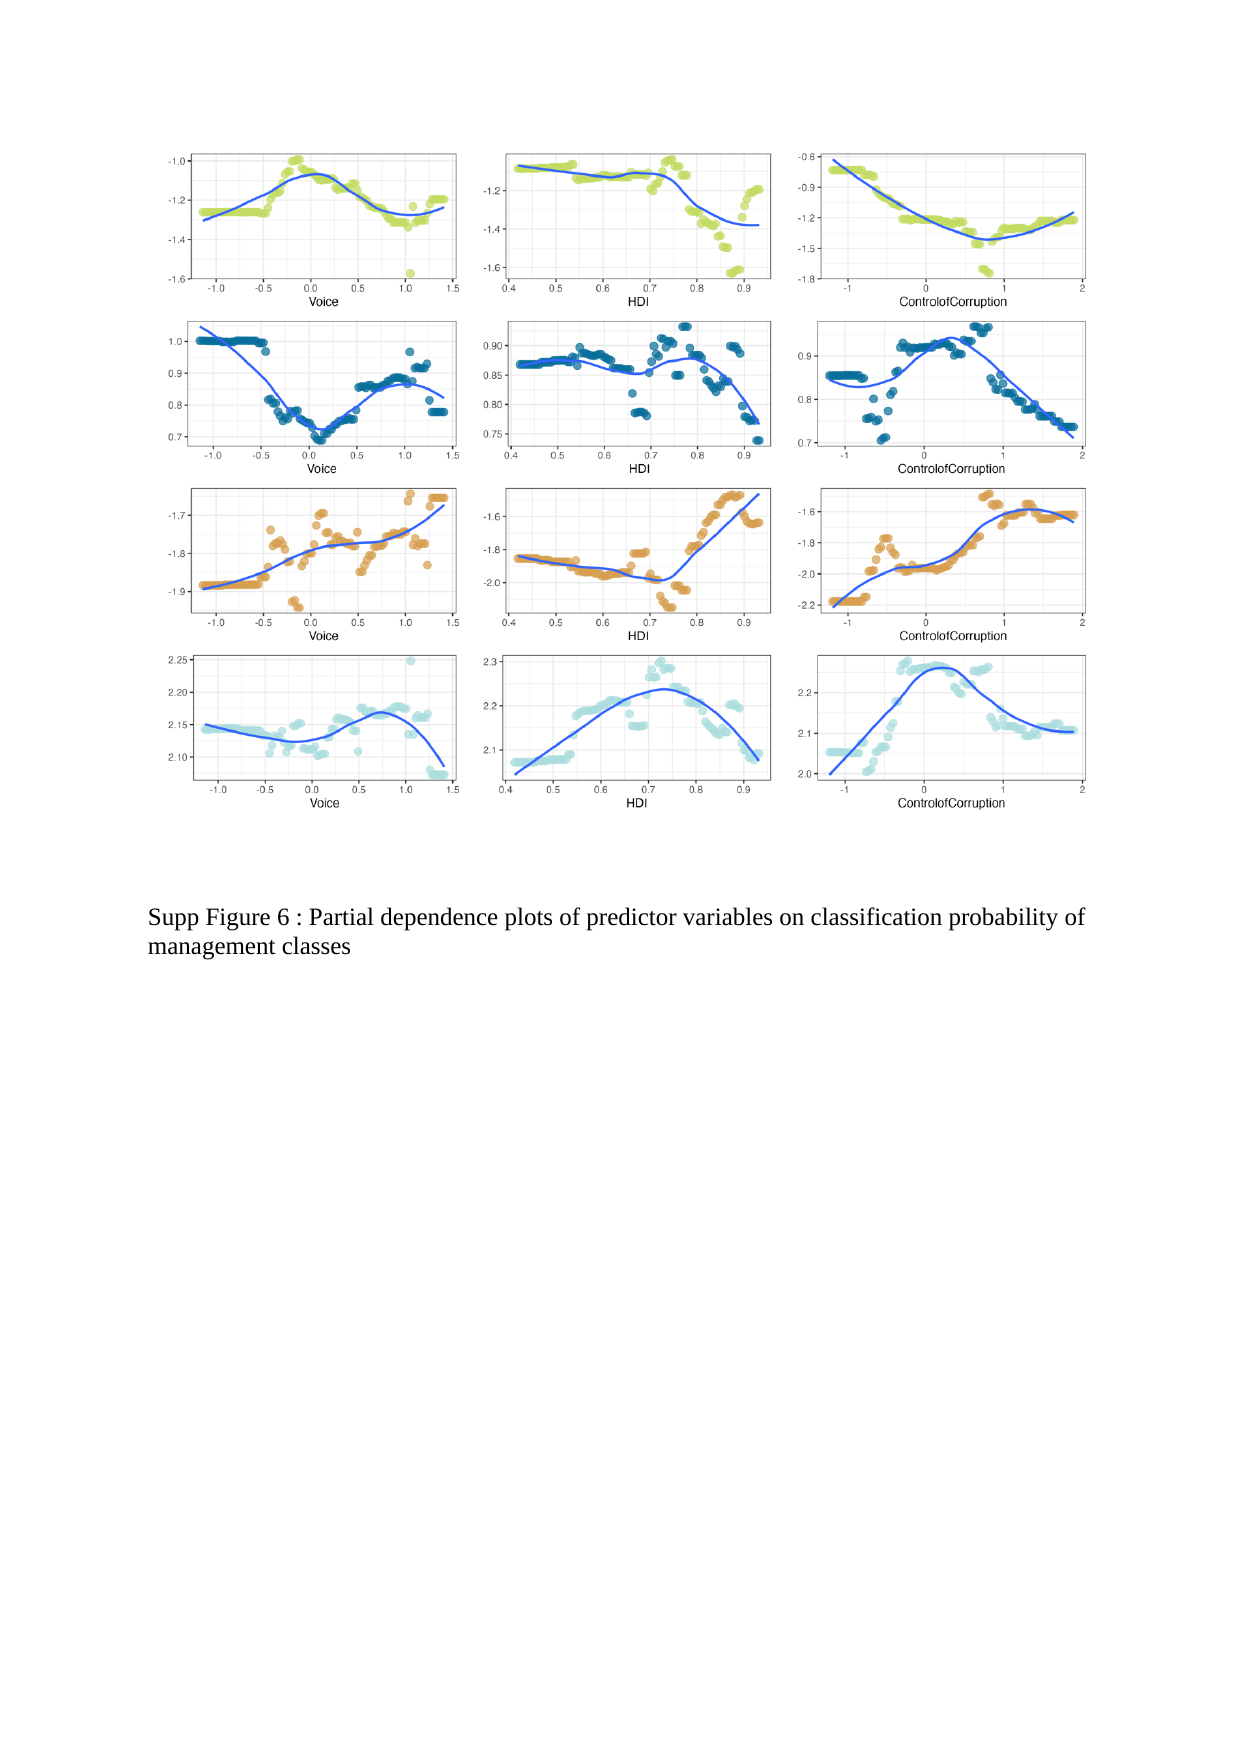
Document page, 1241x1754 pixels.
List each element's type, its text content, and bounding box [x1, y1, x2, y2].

text Supp Figure 6 : Partial dependence plots of predictor variables on classification probability of management classes [148, 902, 1093, 959]
picture [147, 147, 1092, 816]
